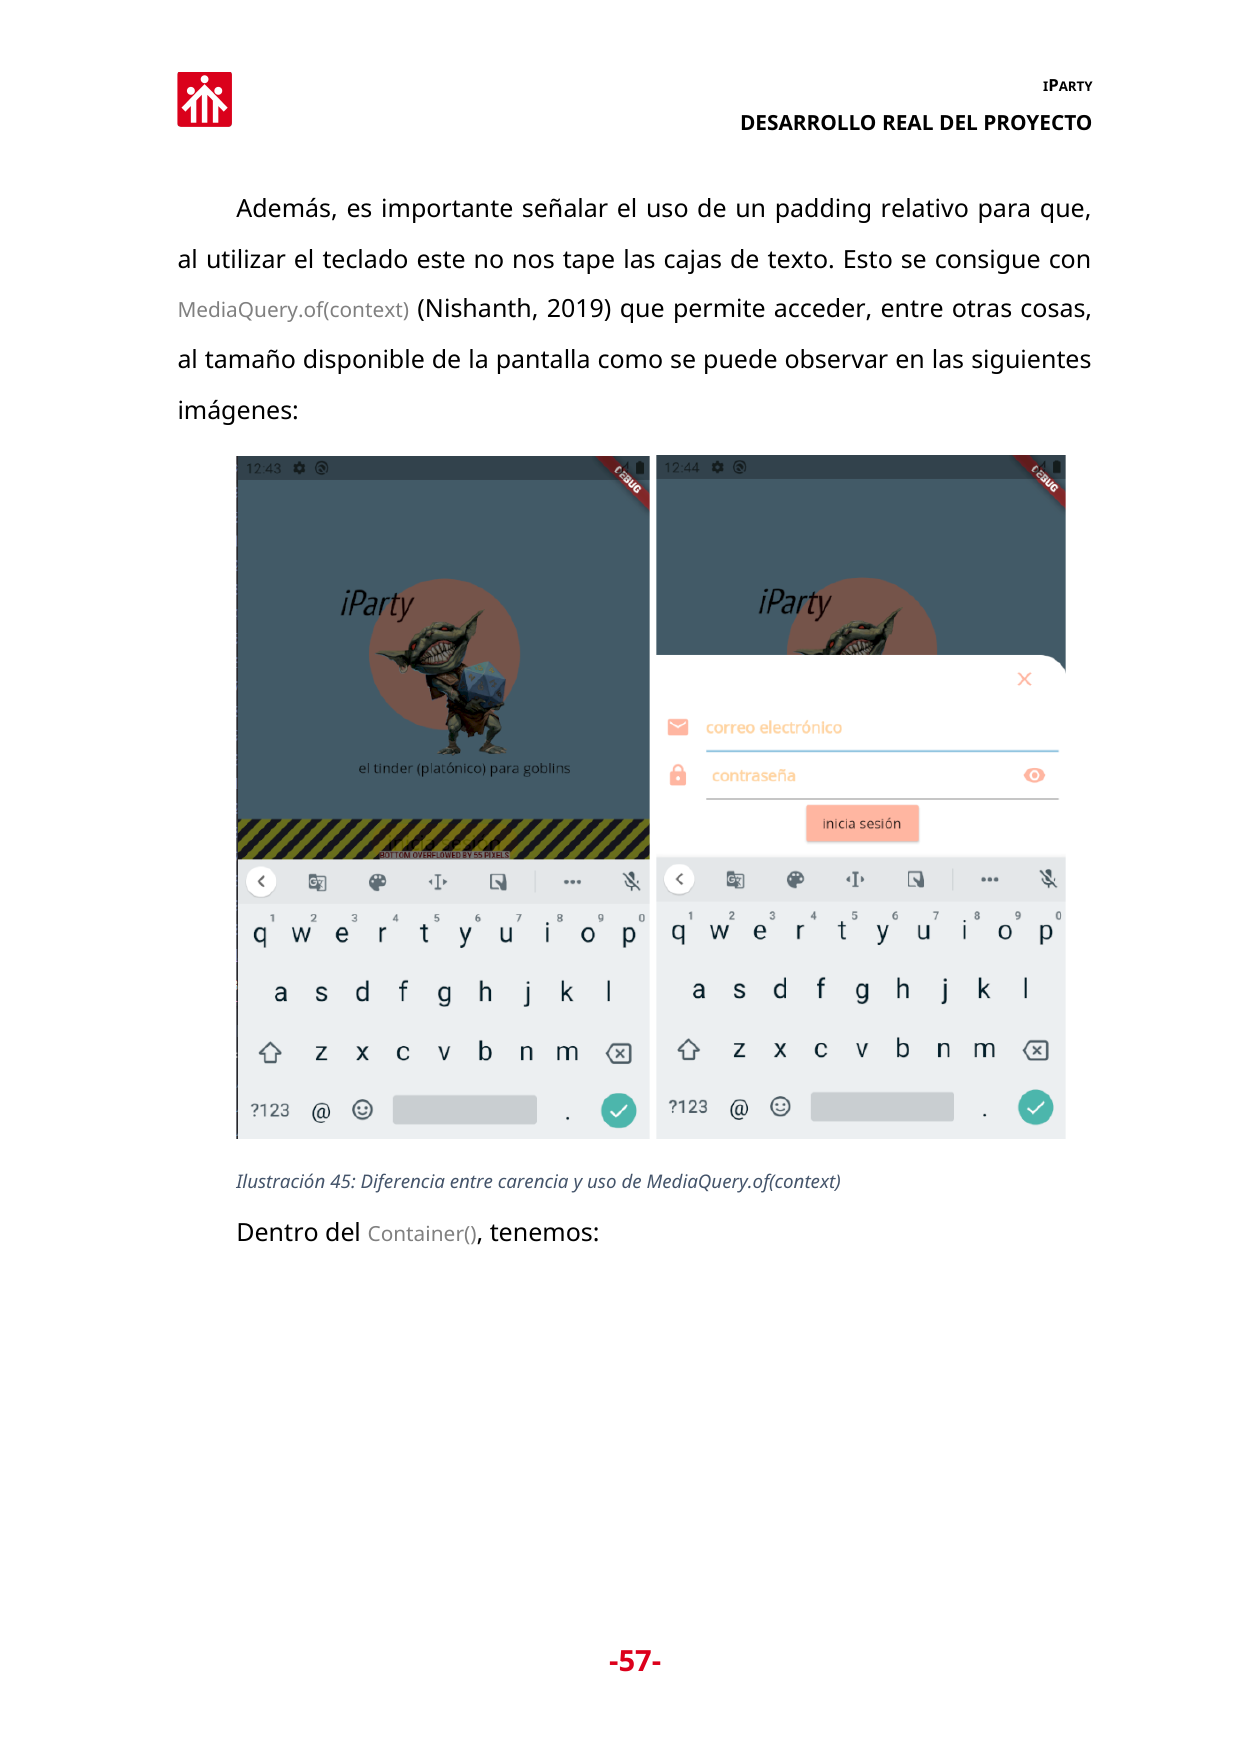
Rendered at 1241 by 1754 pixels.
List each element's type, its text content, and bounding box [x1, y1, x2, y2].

text Dentro del Container(), tenemos: [177, 1215, 1092, 1249]
picture [236, 456, 650, 1139]
text Además, es importante señalar el uso de un padding relativo para que, al utilizar el teclado este no nos tape las cajas de texto. Esto se consigue con MediaQuery.of(context) que permite acceder, entre otras cosas, al tamaño disponible de la pantalla como se puede observar en las siguientes imágenes: [177, 191, 1092, 426]
picture [656, 455, 1066, 1139]
picture [177, 72, 232, 127]
